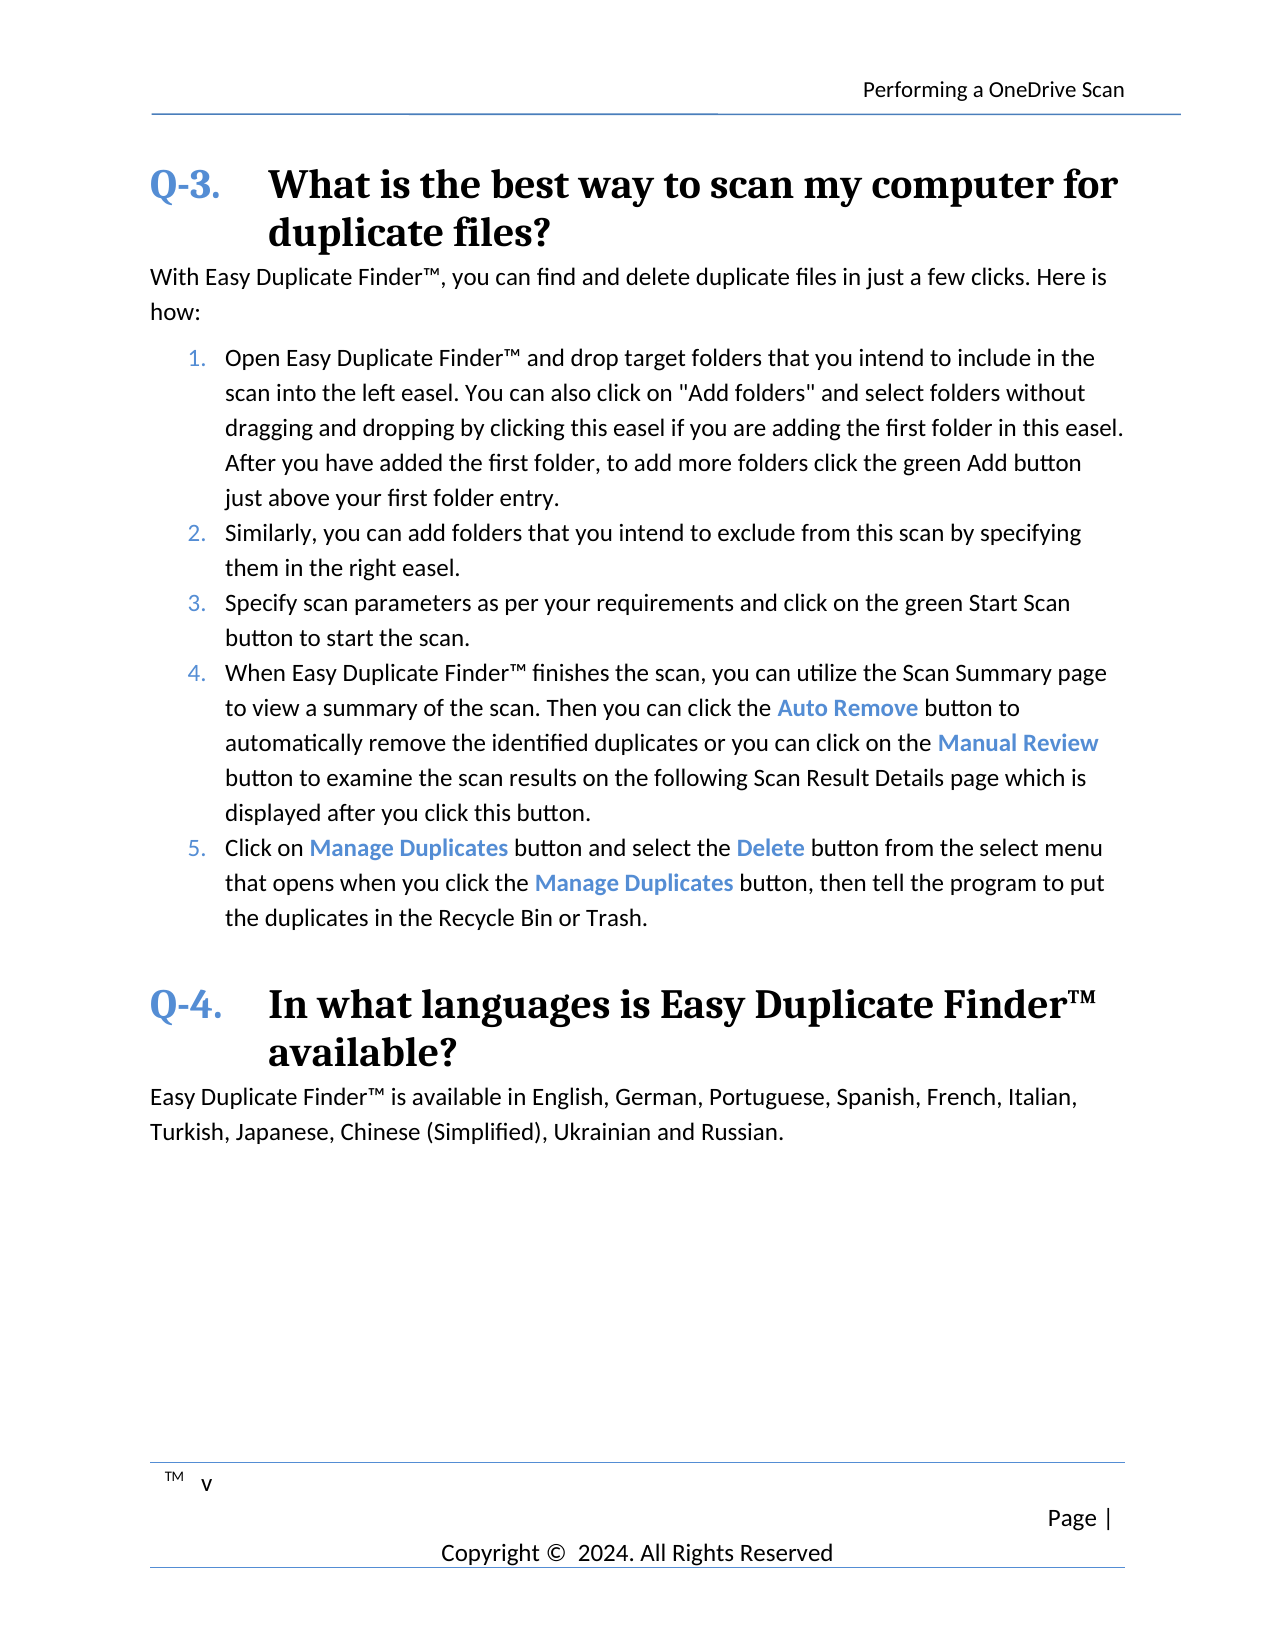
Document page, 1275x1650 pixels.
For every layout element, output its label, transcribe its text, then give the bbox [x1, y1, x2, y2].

text Easy Duplicate Finder™ is available in English, German, Portuguese, Spanish, French, Italian, Turkish, Japanese, Chinese (Simplified), Ukrainian and Russian. [150, 1081, 1125, 1146]
list Similarly, you can add folders that you intend to exclude from this scan by specifying them in the right easel. [187, 517, 1125, 583]
text What is the best way to scan my computer for duplicate files? [150, 161, 1125, 257]
text In what languages is Easy Duplicate Finder™ available? [150, 981, 1125, 1076]
list Open Easy Duplicate Finder™ and drop target folders that you intend to include in the scan into the left easel. You can also click on "Add folders" and select folders without dragging and dropping by clicking this easel if you are adding the first folder in this easel. After you have added the first folder, to add more folders click the green Add button just above your first folder entry. [187, 342, 1125, 513]
text With Easy Duplicate Finder™, you can find and delete duplicate files in just a few clicks. Here is how: [150, 261, 1125, 327]
list Click on Manage Duplicates button and select the Delete button from the select menu that opens when you click the Manage Duplicates button, then tell the program to put the duplicates in the Recycle Bin or Trash. [187, 832, 1125, 933]
list Specify scan parameters as per your requirements and click on the green Start Scan button to start the scan. [187, 587, 1125, 653]
list When Easy Duplicate Finder™ finishes the scan, you can utilize the Scan Summary page to view a summary of the scan. Then you can click the Auto Remove button to automatically remove the identified duplicates or you can click on the Manual Review button to examine the scan results on the following Scan Result Details page which is displayed after you click this button. [187, 657, 1125, 828]
